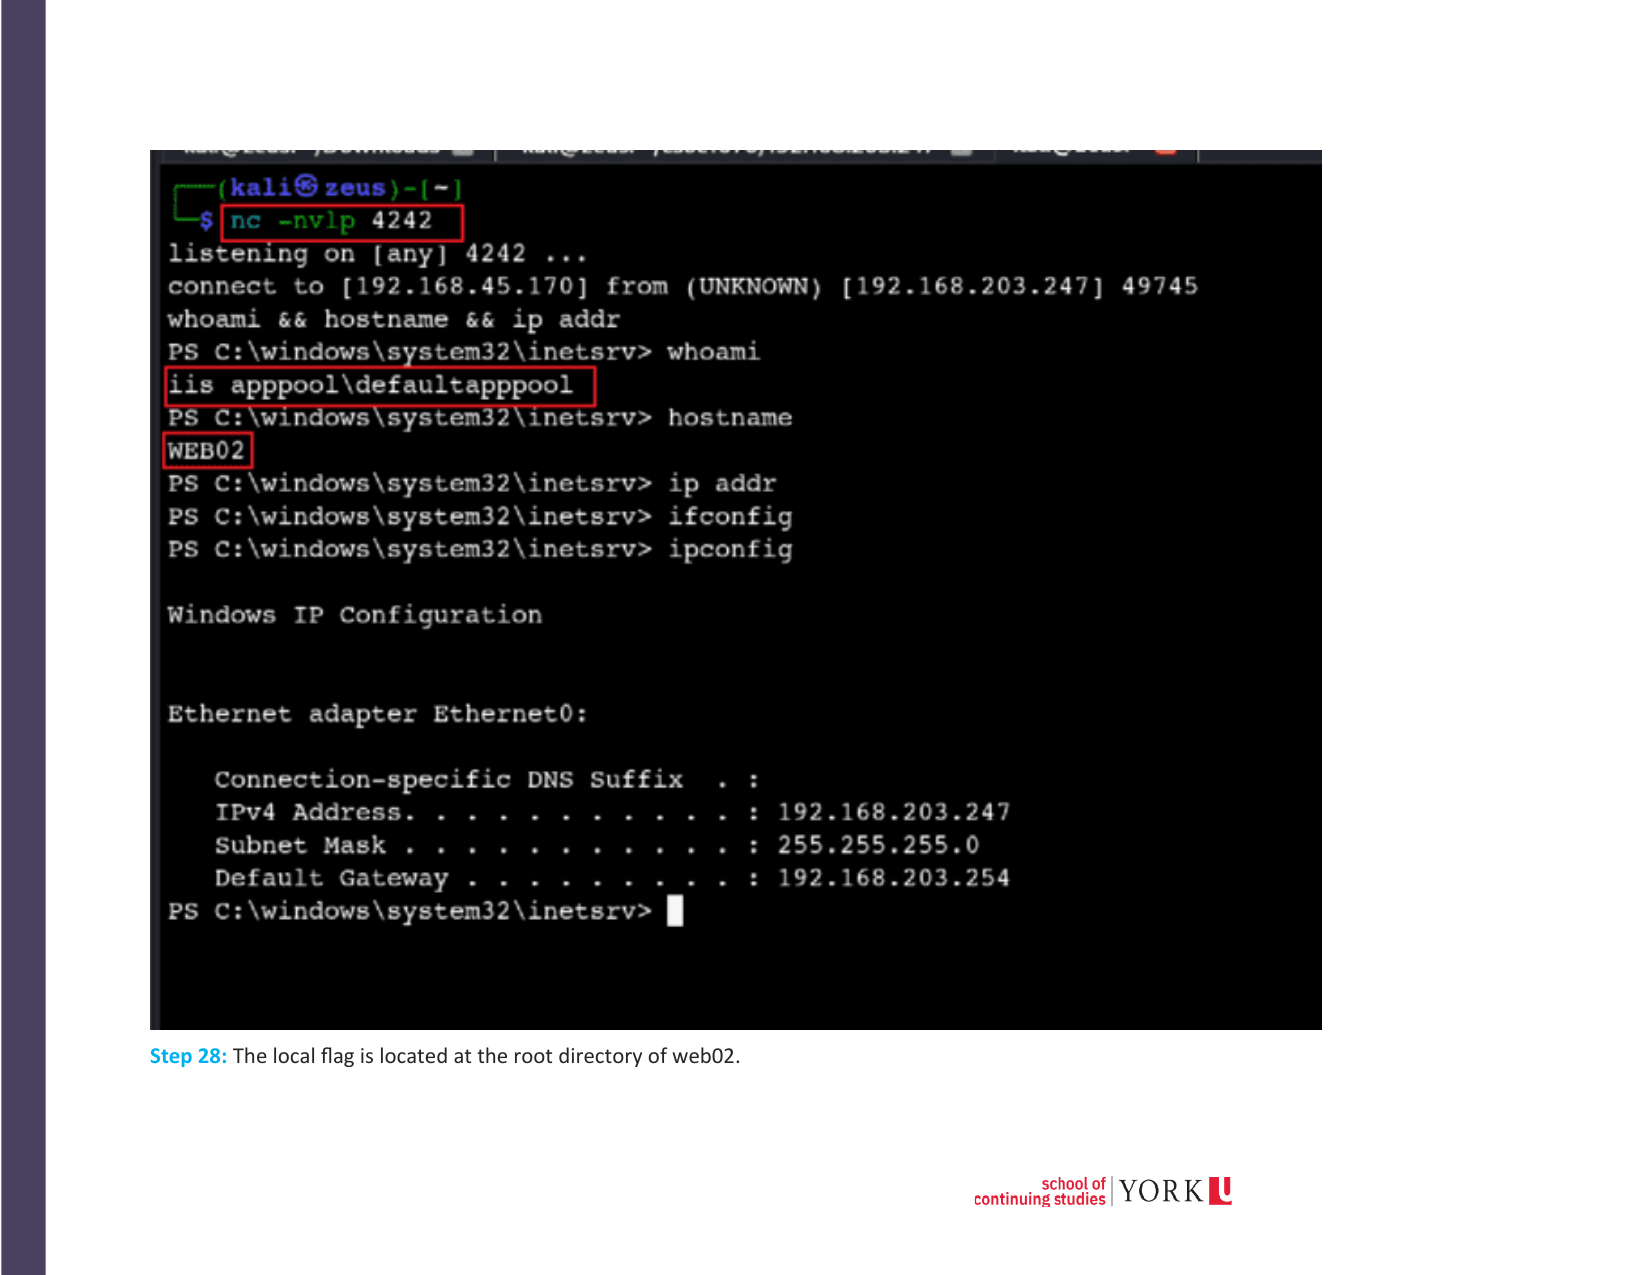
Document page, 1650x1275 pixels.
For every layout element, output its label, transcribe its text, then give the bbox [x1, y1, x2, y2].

text Step 28: The local flag is located at the root directory of web02. [150, 1042, 1500, 1070]
picture [150, 150, 1322, 1030]
